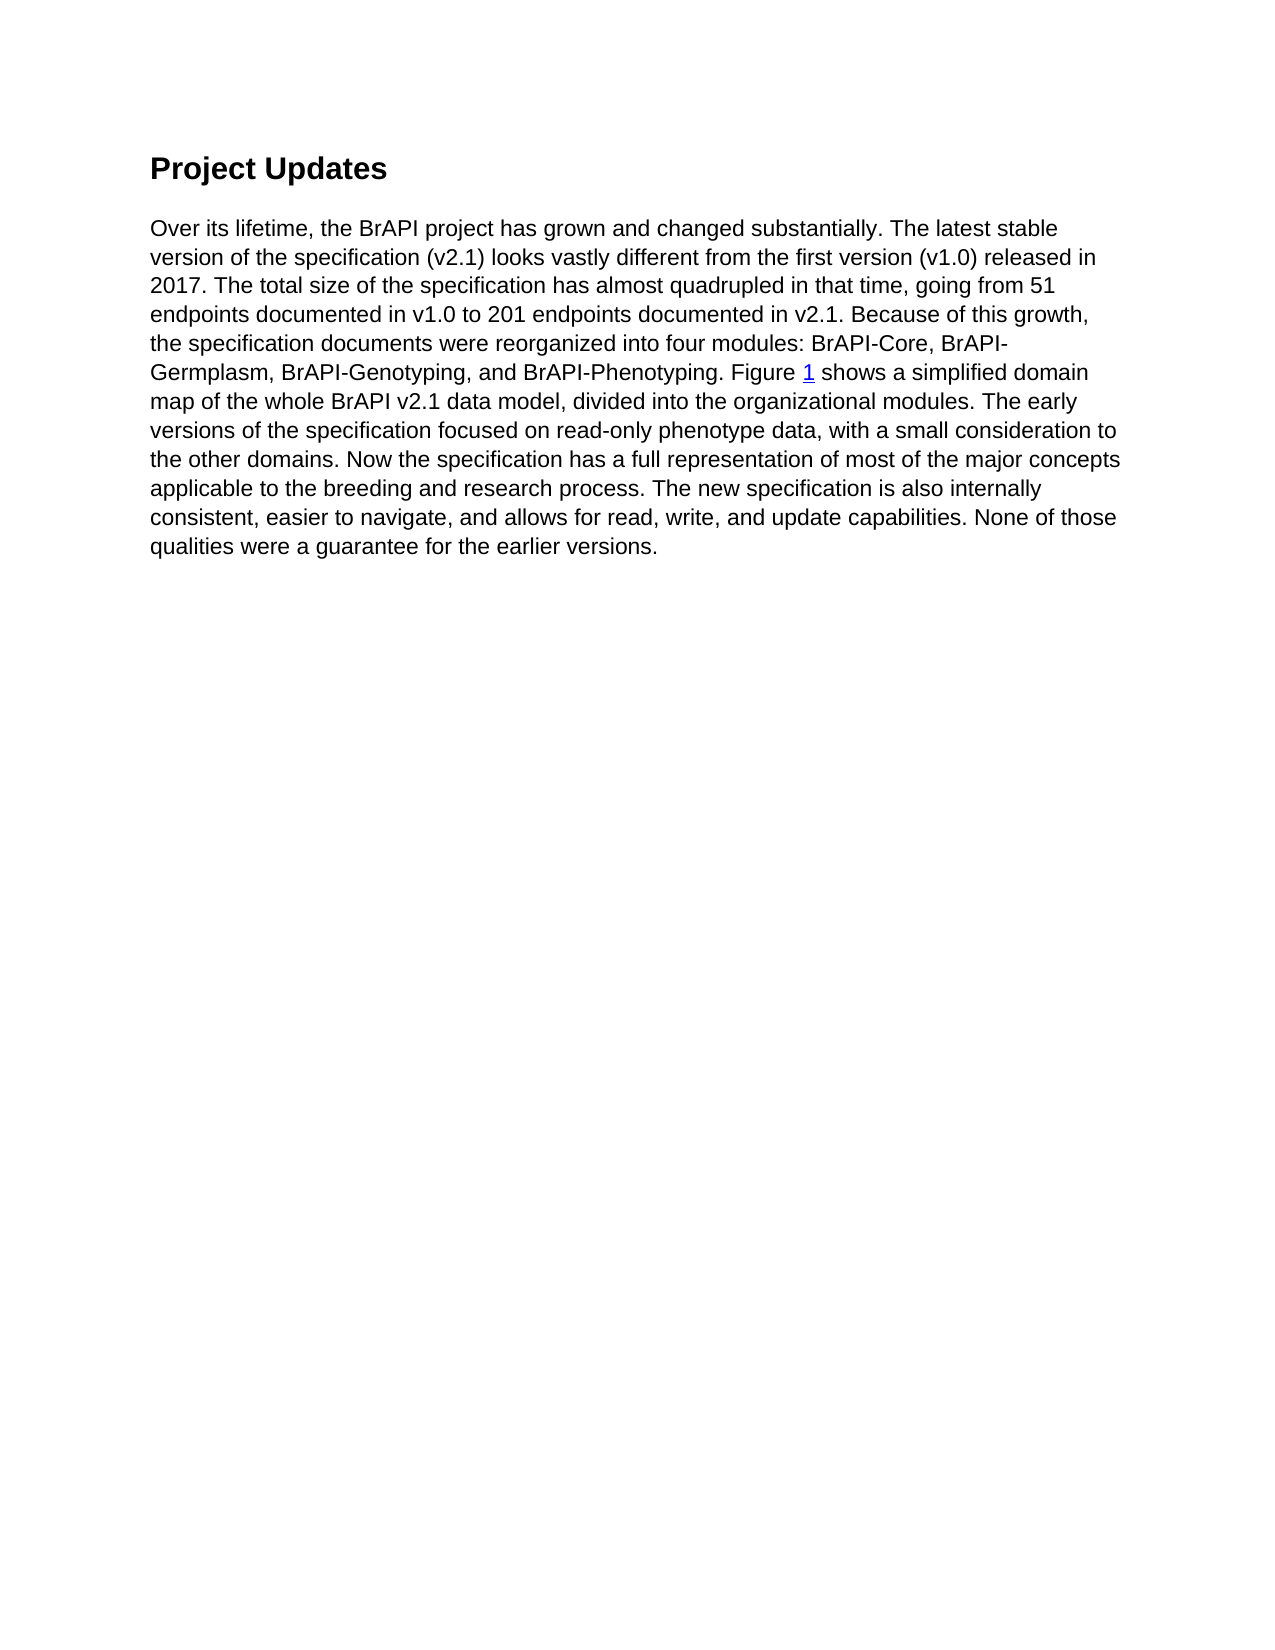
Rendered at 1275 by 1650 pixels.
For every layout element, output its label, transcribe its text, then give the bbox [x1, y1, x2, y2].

text Over its lifetime, the BrAPI project has grown and changed substantially. The latest stable version of the specification (v2.1) looks vastly different from the first version (v1.0) released in 2017. The total size of the specification has almost quadrupled in that time, going from 51 endpoints documented in v1.0 to 201 endpoints documented in v2.1. Because of this growth, the specification documents were reorganized into four modules: BrAPI-Core, BrAPI-Germplasm, BrAPI-Genotyping, and BrAPI-Phenotyping. Figure 1 shows a simplified domain map of the whole BrAPI v2.1 data model, divided into the organizational modules. The early versions of the specification focused on read-only phenotype data, with a small consideration to the other domains. Now the specification has a full representation of most of the major concepts applicable to the breeding and research process. The new specification is also internally consistent, easier to navigate, and allows for read, write, and update capabilities. None of those qualities were a guarantee for the earlier versions. [150, 214, 1125, 559]
subtitle Project Updates [150, 150, 1125, 186]
